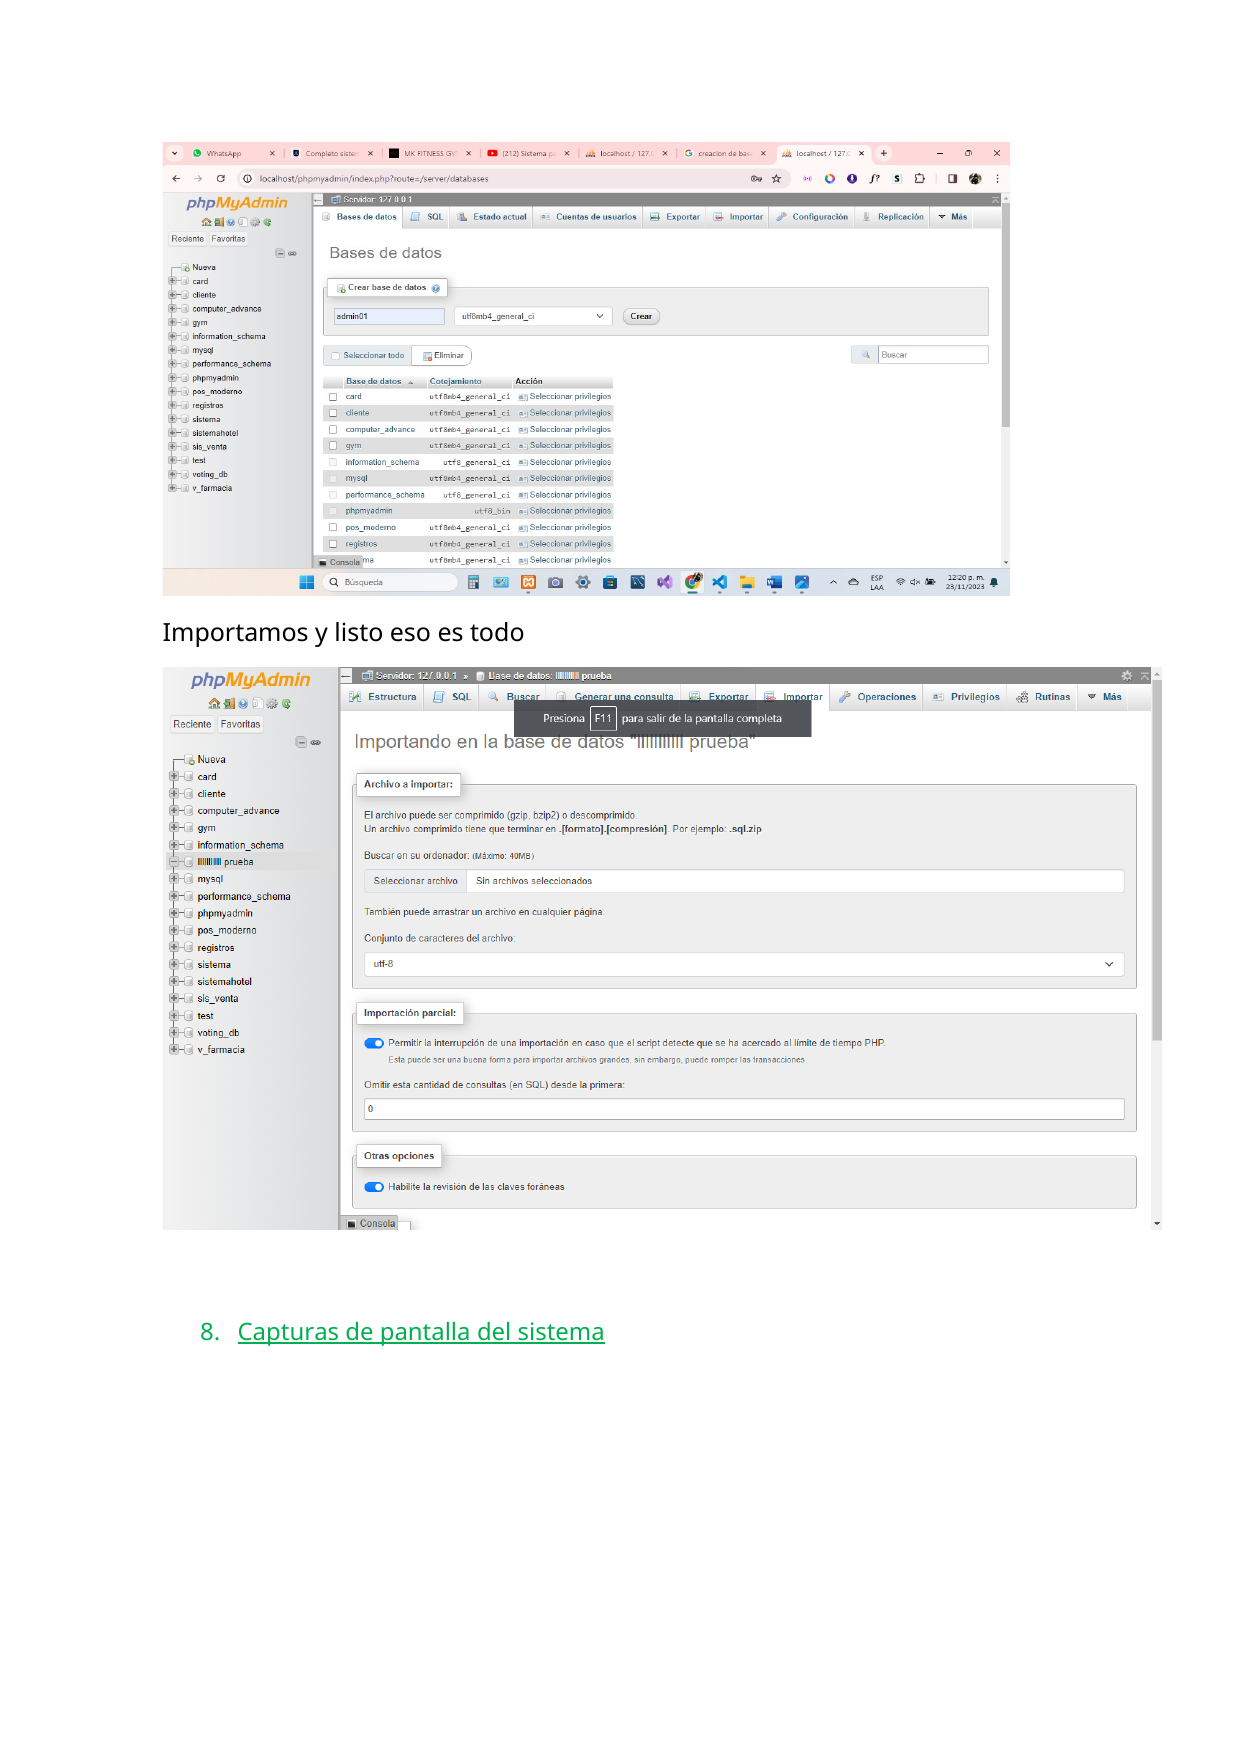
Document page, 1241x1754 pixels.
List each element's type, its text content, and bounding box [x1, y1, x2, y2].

picture [162, 667, 1163, 1230]
picture [162, 142, 1011, 596]
text Importamos y listo eso es todo [162, 614, 1078, 648]
list Capturas de pantalla del sistema [200, 1315, 1078, 1347]
